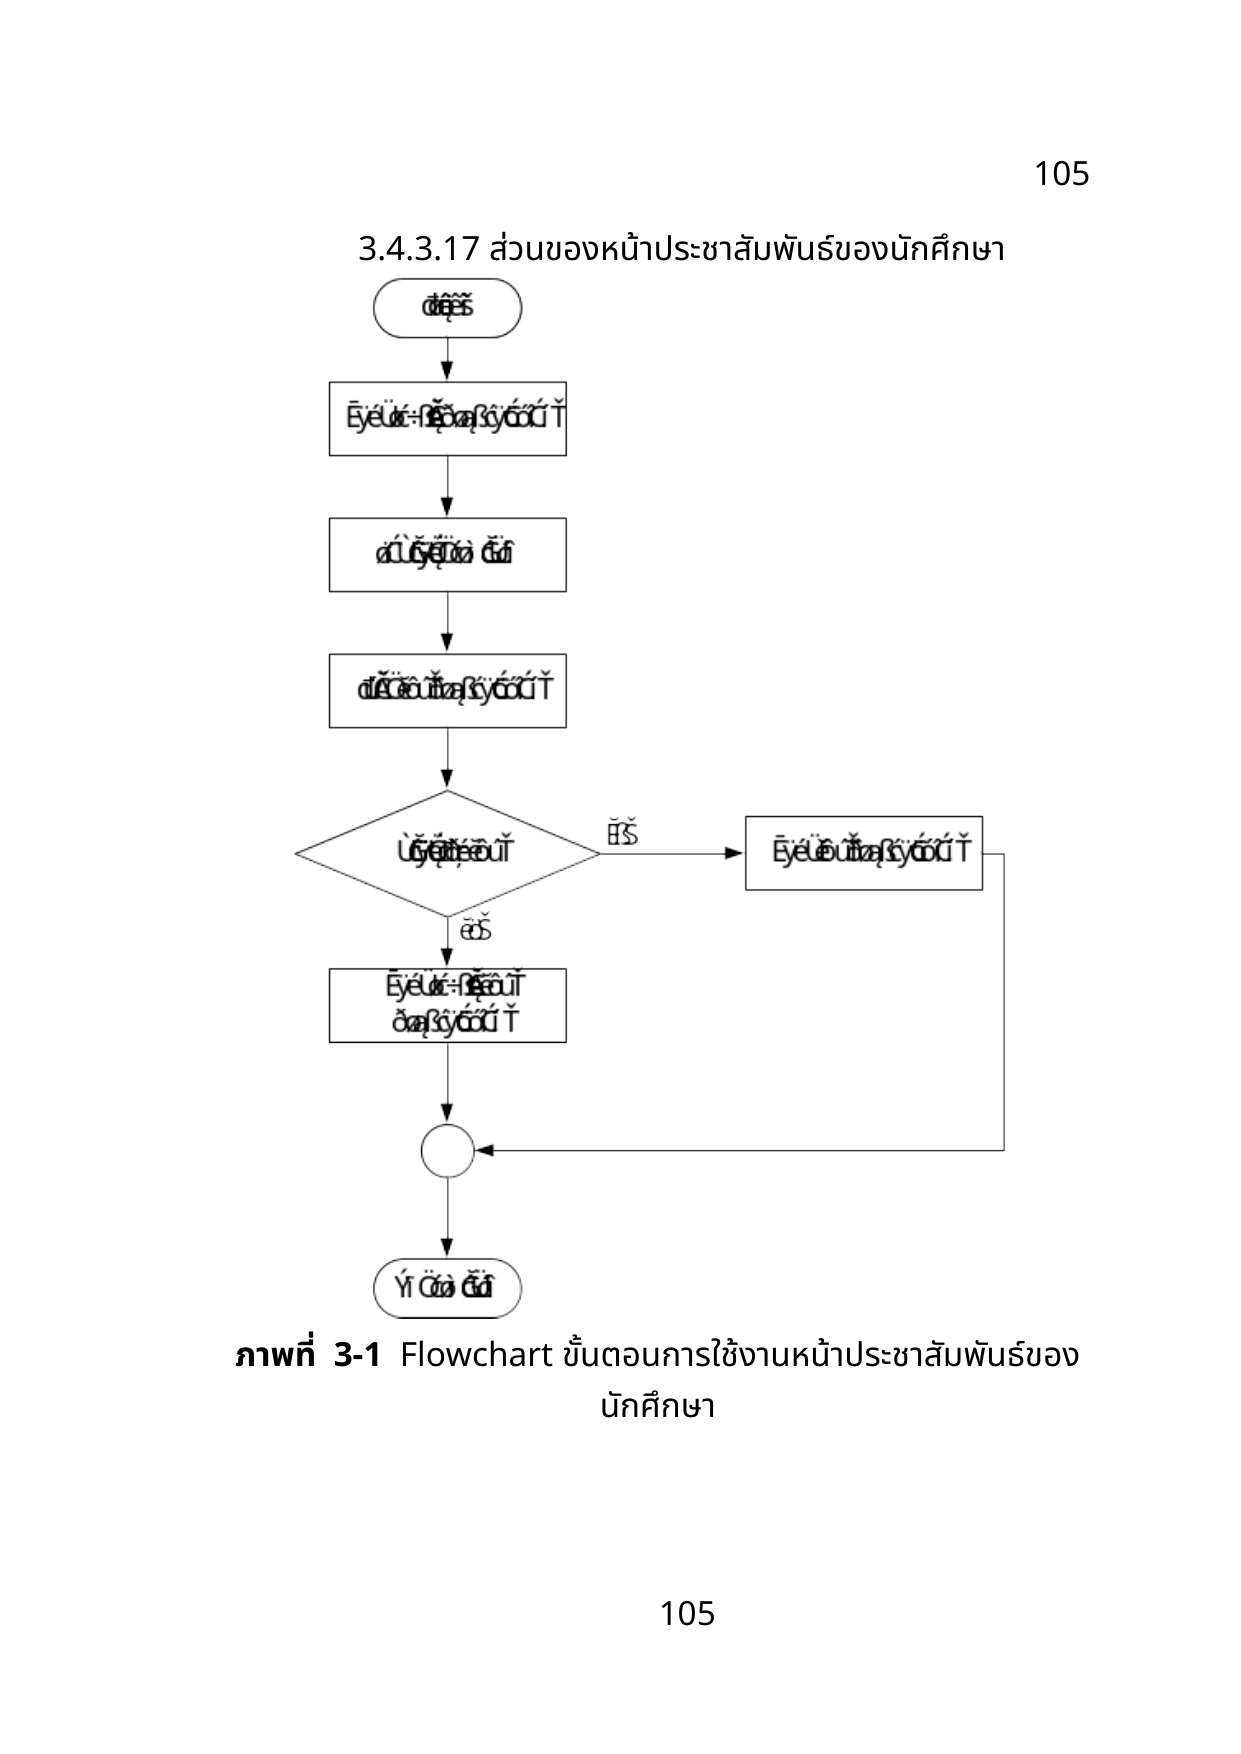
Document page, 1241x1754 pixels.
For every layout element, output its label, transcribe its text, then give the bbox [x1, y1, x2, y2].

subtitle ส่วนของหน้าประชาสัมพันธ์ของนักศึกษา [261, 225, 1090, 276]
subtitle Flowchart ขั้นตอนการใช้งานหน้าประชาสัมพันธ์ของนักศึกษา [225, 1331, 1090, 1432]
